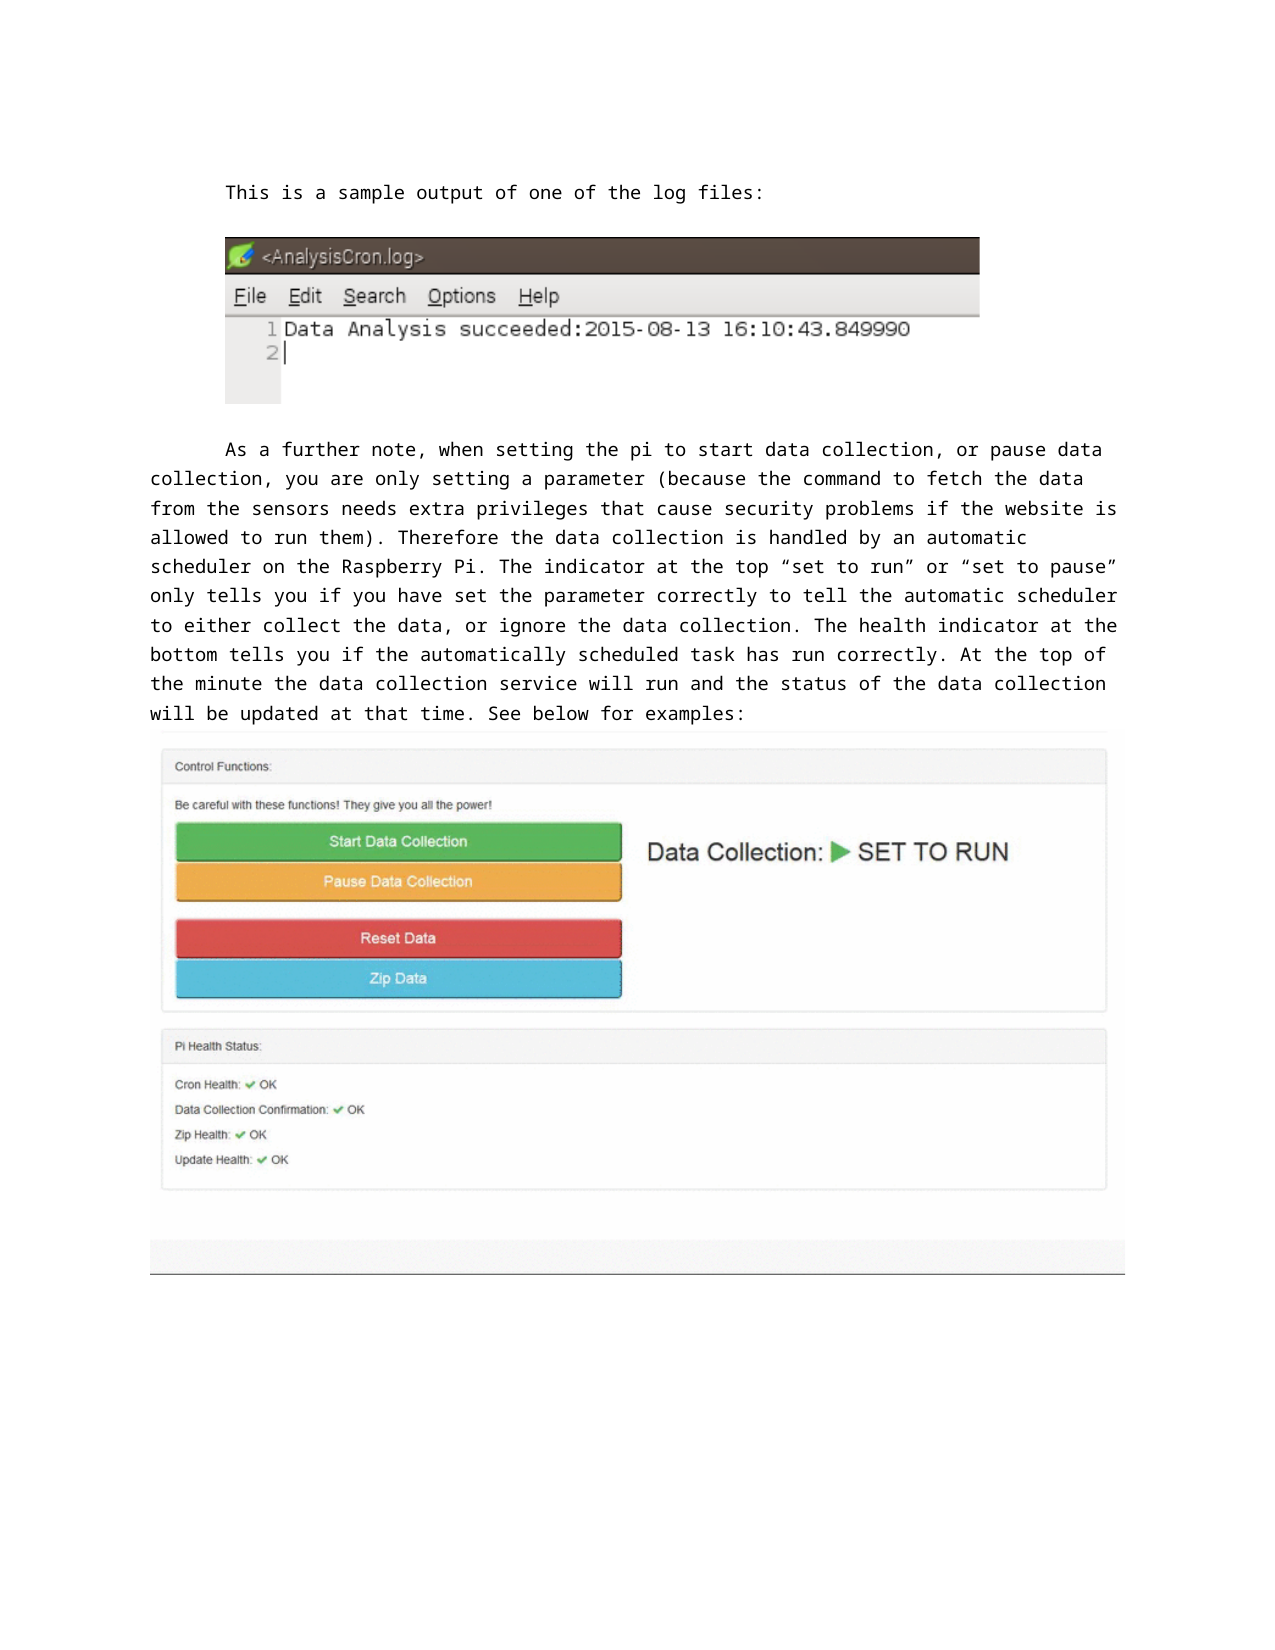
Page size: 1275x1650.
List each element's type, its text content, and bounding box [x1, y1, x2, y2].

text As a further note, when setting the pi to start data collection, or pause data collection, you are only setting a parameter (because the command to fetch the data from the sensors needs extra privileges that cause security problems if the website is allowed to run them). Therefore the data collection is handled by an automatic scheduler on the Raspberry Pi. The indicator at the top “set to run” or “set to pause” only tells you if you have set the parameter correctly to tell the automatic scheduler to either collect the data, or ignore the data collection. The health indicator at the bottom tells you if the automatically scheduled task has run correctly. At the top of the minute the data collection service will run and the status of the data collection will be updated at that time. See below for examples: [150, 436, 1125, 729]
text This is a sample output of one of the log files: [150, 179, 1125, 205]
picture [150, 729, 1125, 1275]
picture [225, 237, 980, 404]
